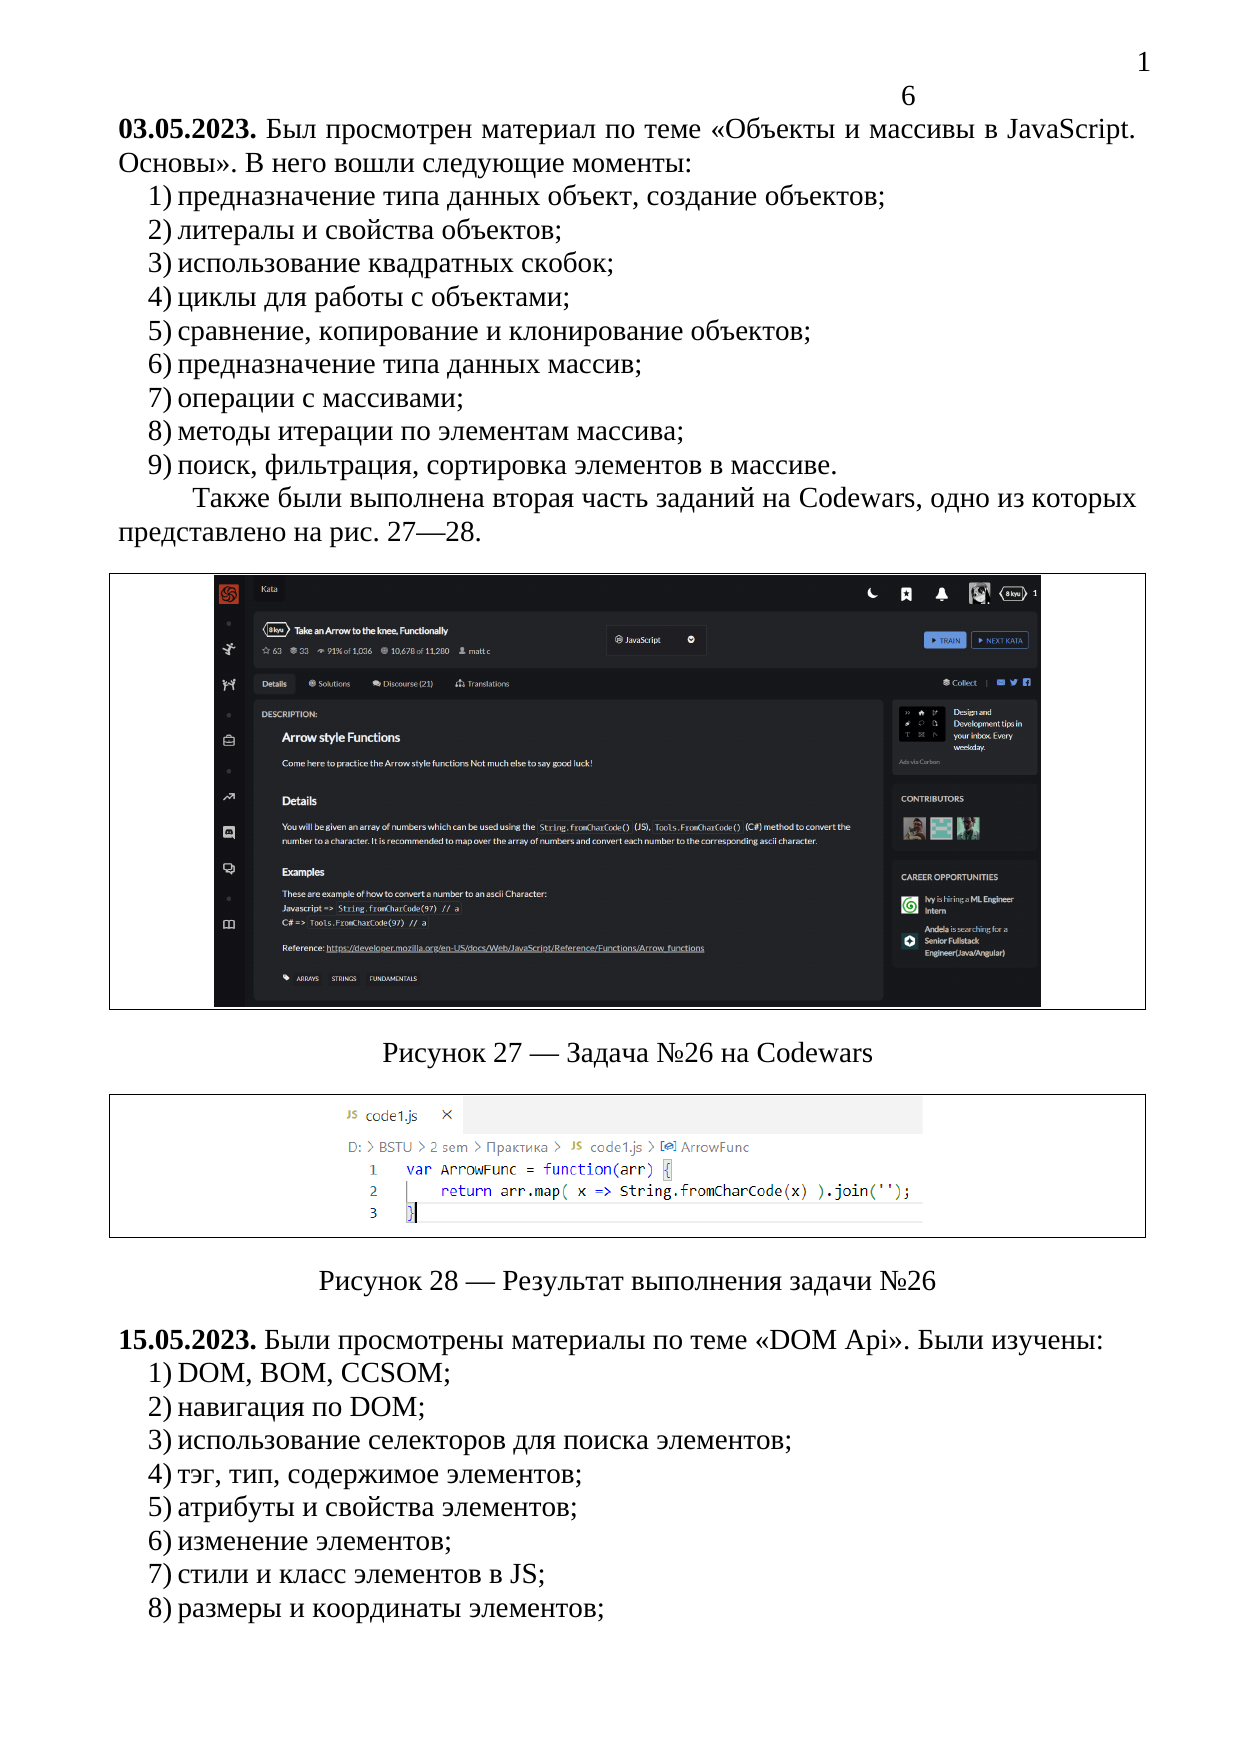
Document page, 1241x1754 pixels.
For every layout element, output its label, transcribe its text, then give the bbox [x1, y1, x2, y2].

list операции с массивами; [148, 380, 1137, 413]
picture [332, 1096, 923, 1236]
list DOM, BOM, CCSOM; [148, 1355, 1137, 1389]
text 15.05.2023. Были просмотрены материалы по теме «DOM Api». Были изучены: [118, 1322, 1137, 1355]
list навигация по DOM; [148, 1389, 1137, 1422]
list предназначение типа данных объект, создание объектов; [148, 178, 1137, 212]
picture [214, 575, 1041, 1007]
list использование селекторов для поиска элементов; [148, 1422, 1137, 1456]
list размеры и координаты элементов; [148, 1590, 1137, 1624]
list изменение элементов; [148, 1523, 1137, 1557]
list литералы и свойства объектов; [148, 212, 1137, 246]
list тэг, тип, содержимое элементов; [148, 1456, 1137, 1489]
list стили и класс элементов в JS; [148, 1557, 1137, 1590]
text Рисунок 28 ― Результат выполнения задачи №26 [118, 1263, 1137, 1297]
text Также были выполнена вторая часть заданий на Codewars, одно из которых представлено на рис. 27―28. [118, 480, 1137, 547]
list сравнение, копирование и клонирование объектов; [148, 313, 1137, 346]
list предназначение типа данных массив; [148, 346, 1137, 380]
list поиск, фильтрация, сортировка элементов в массиве. [148, 447, 1137, 480]
list методы итерации по элементам массива; [148, 413, 1137, 447]
text Рисунок 27 ― Задача №26 на Codewars [118, 1035, 1137, 1068]
list атрибуты и свойства элементов; [148, 1489, 1137, 1523]
list использование квадратных скобок; [148, 246, 1137, 279]
list циклы для работы с объектами; [148, 279, 1137, 313]
text 03.05.2023. Был просмотрен материал по теме «Объекты и массивы в JavaScript. Основы». В него вошли следующие моменты: [118, 111, 1137, 178]
